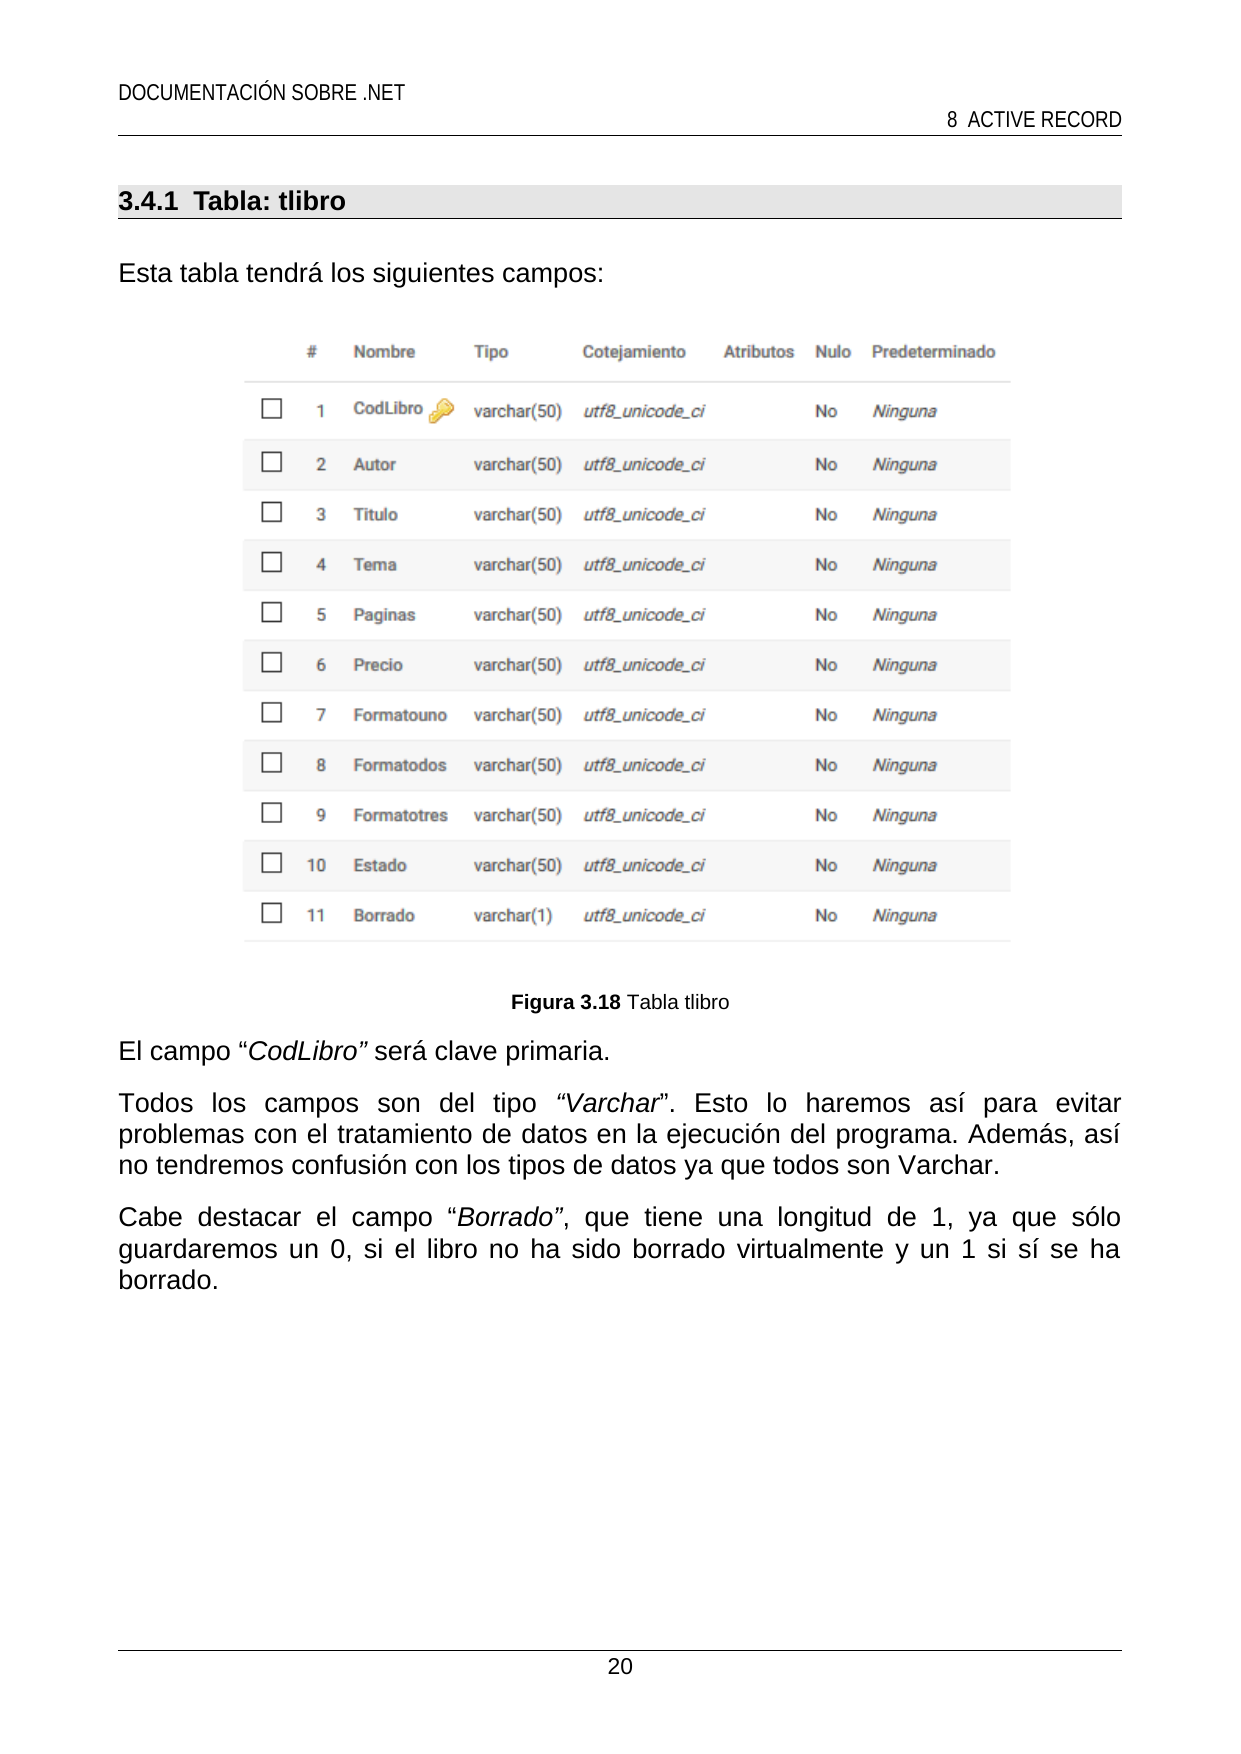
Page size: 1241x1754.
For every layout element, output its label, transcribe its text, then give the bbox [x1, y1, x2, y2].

text Esta tabla tendrá los siguientes campos: [118, 257, 1122, 288]
subtitle Tabla: tlibro [118, 185, 1122, 218]
text Todos los campos son del tipo “Varchar”. Esto lo haremos así para evitar problemas con el tratamiento de datos en la ejecución del programa. Además, así no tendremos confusión con los tipos de datos ya que todos son Varchar. [118, 1087, 1122, 1181]
picture [229, 325, 1011, 953]
text El campo “CodLibro” será clave primaria. [118, 1035, 1122, 1066]
text Cabe destacar el campo “Borrado”, que tiene una longitud de 1, ya que sólo guardaremos un 0, si el libro no ha sido borrado virtualmente y un 1 si sí se ha borrado. [118, 1201, 1122, 1295]
